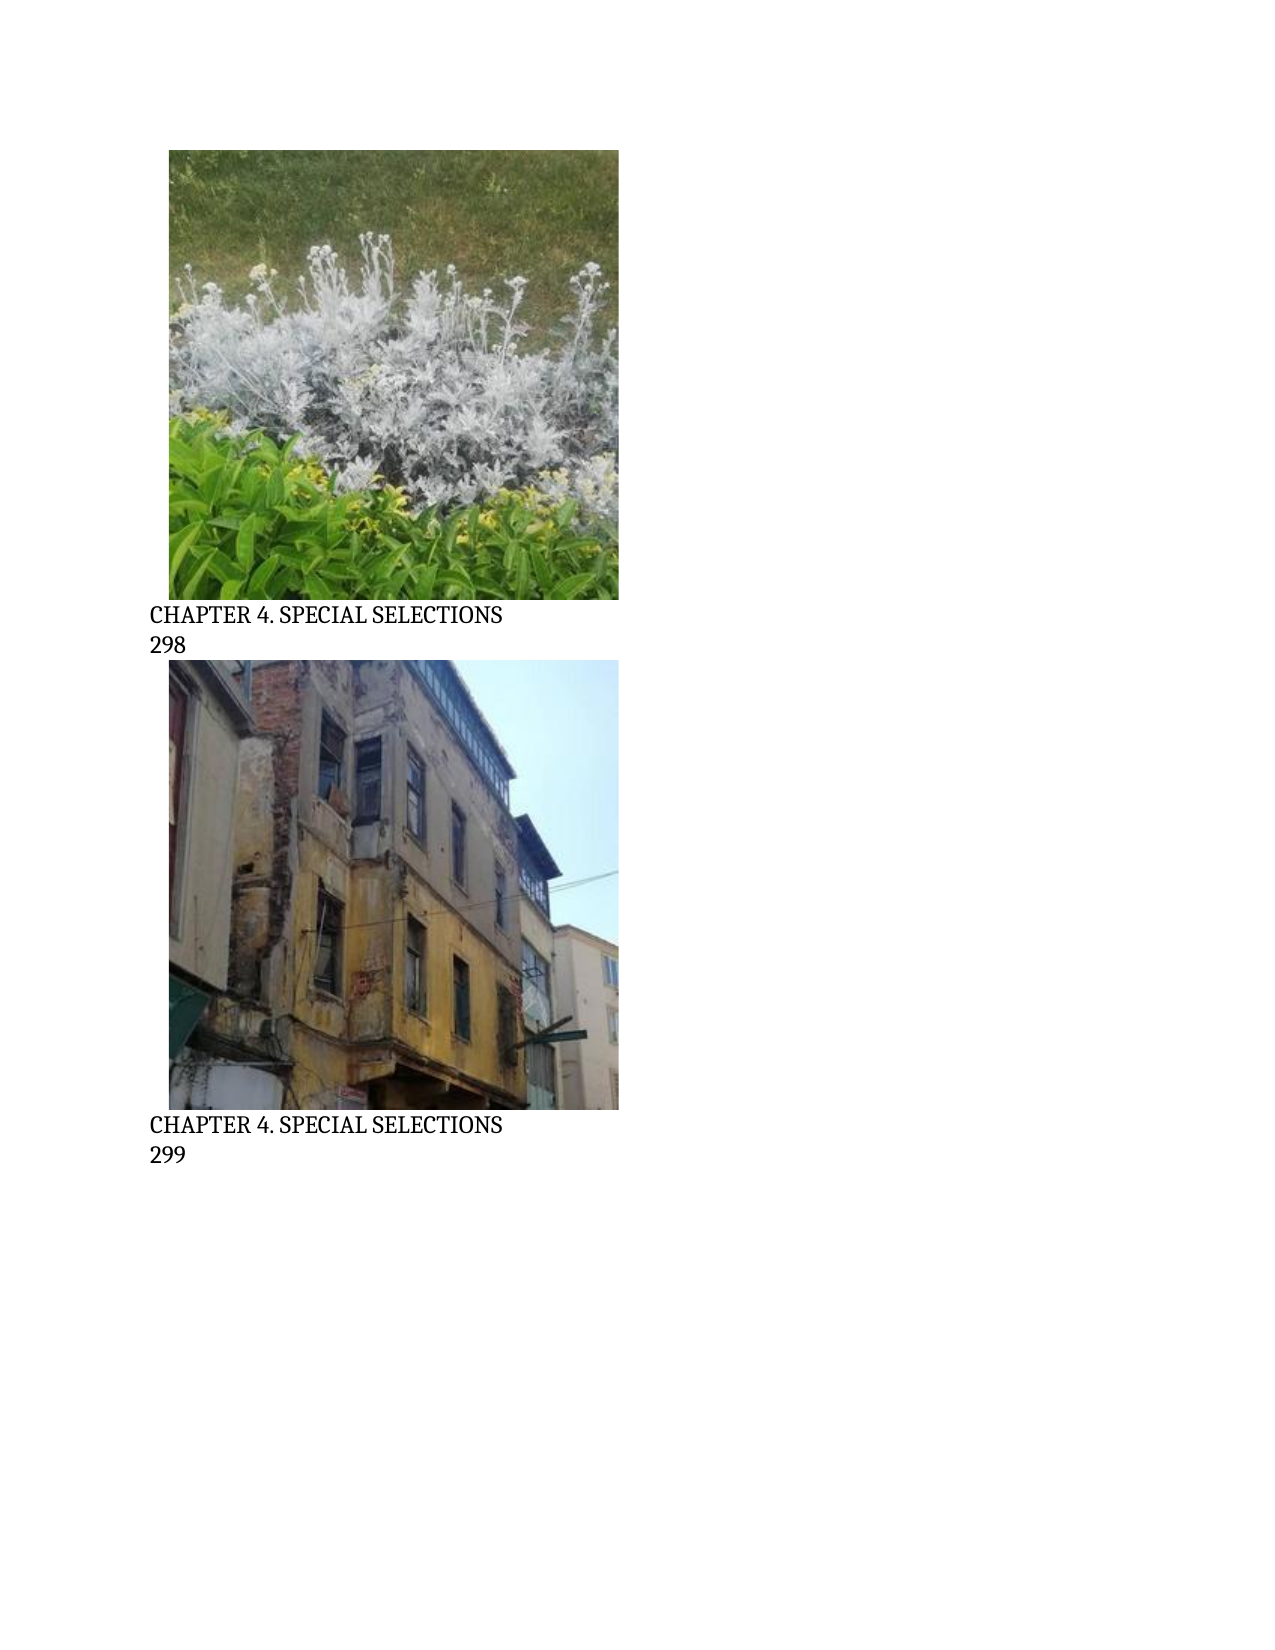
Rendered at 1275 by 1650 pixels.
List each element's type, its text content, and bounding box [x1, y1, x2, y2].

text CHAPTER 4. SPECIAL SELECTIONS [150, 1110, 1125, 1140]
text 298 [150, 630, 1125, 660]
text 299 [150, 1140, 1125, 1170]
picture [168, 150, 619, 600]
picture [168, 660, 619, 1110]
text CHAPTER 4. SPECIAL SELECTIONS [150, 600, 1125, 630]
